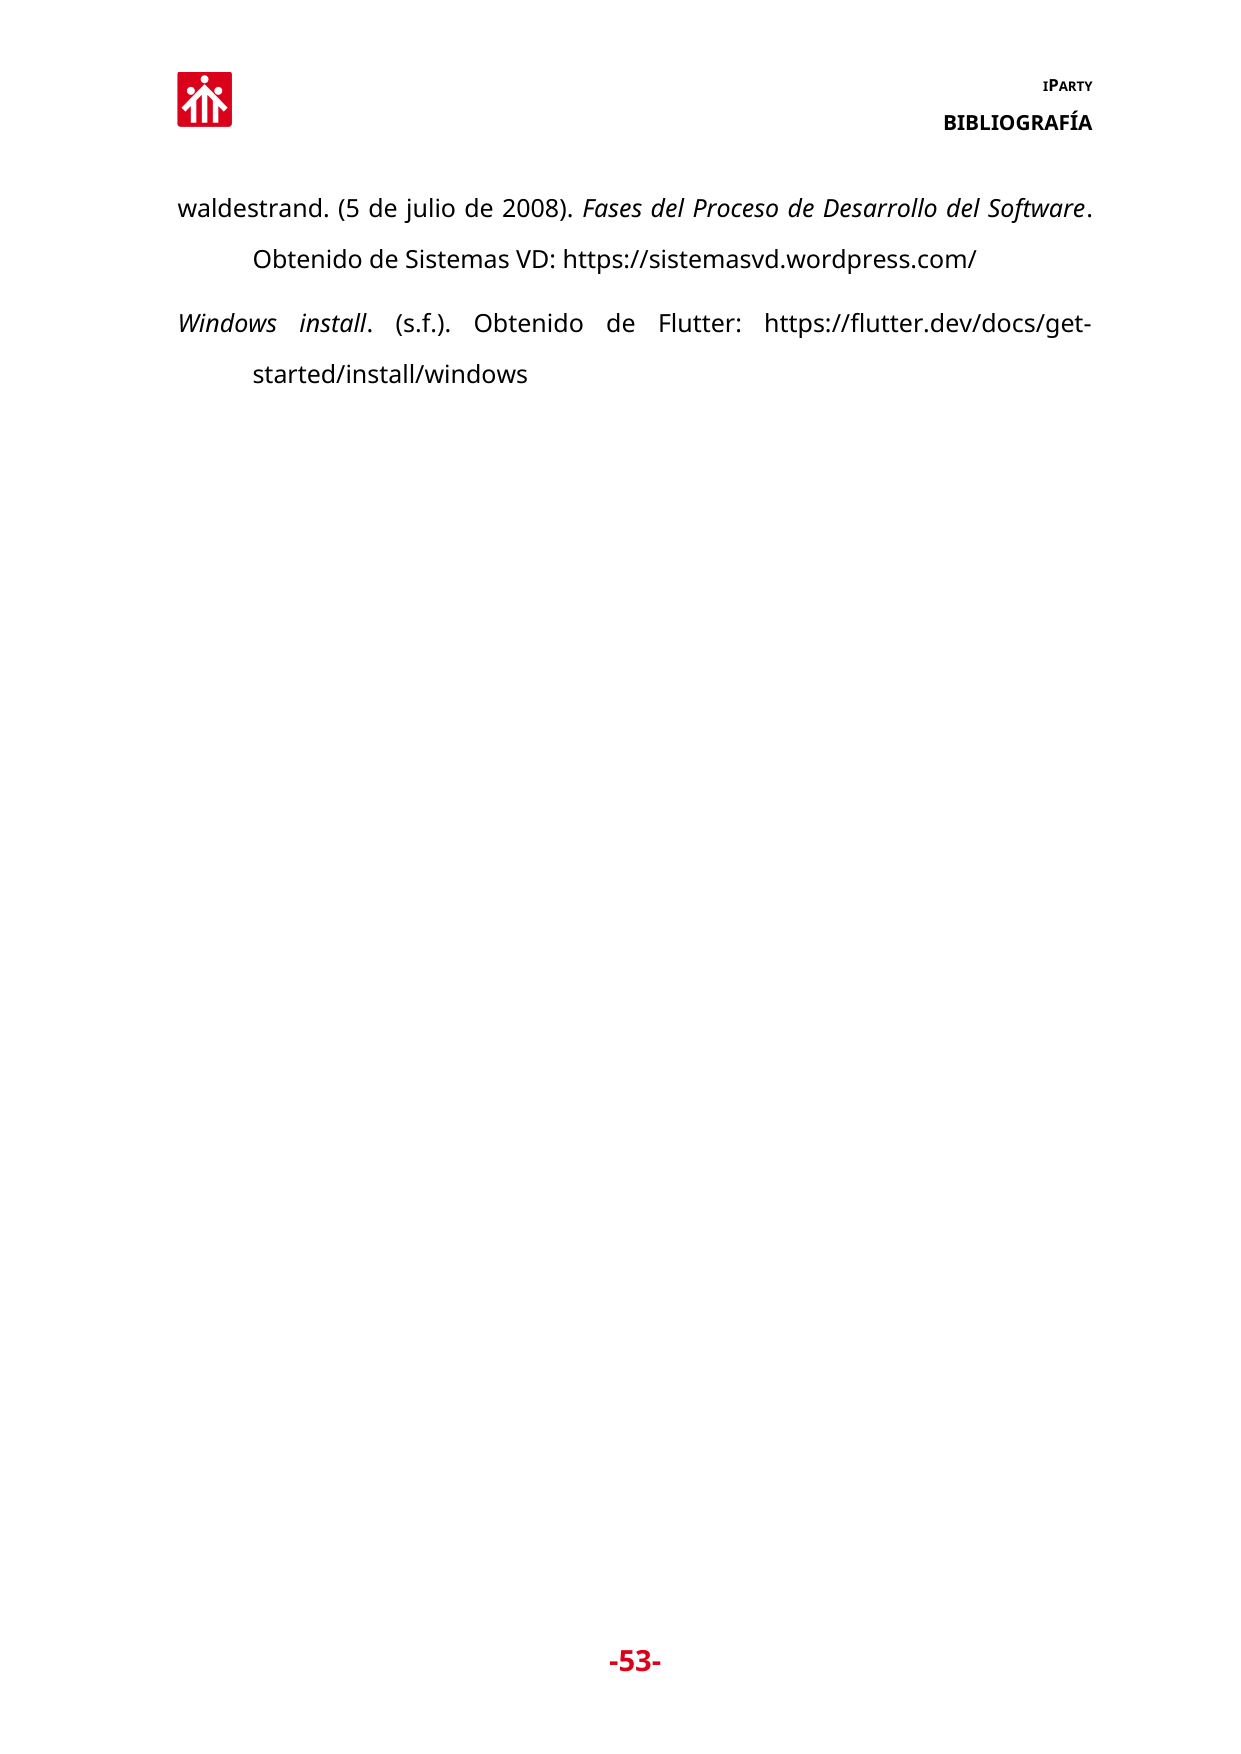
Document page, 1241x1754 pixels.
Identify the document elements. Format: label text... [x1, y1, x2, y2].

text Windows install. (s.f.). Obtenido de Flutter: https://flutter.dev/docs/get-started/install/windows [177, 306, 1092, 391]
picture [177, 72, 232, 127]
text waldestrand. (5 de julio de 2008). Fases del Proceso de Desarrollo del Software. Obtenido de Sistemas VD: https://sistemasvd.wordpress.com/ [177, 191, 1092, 276]
